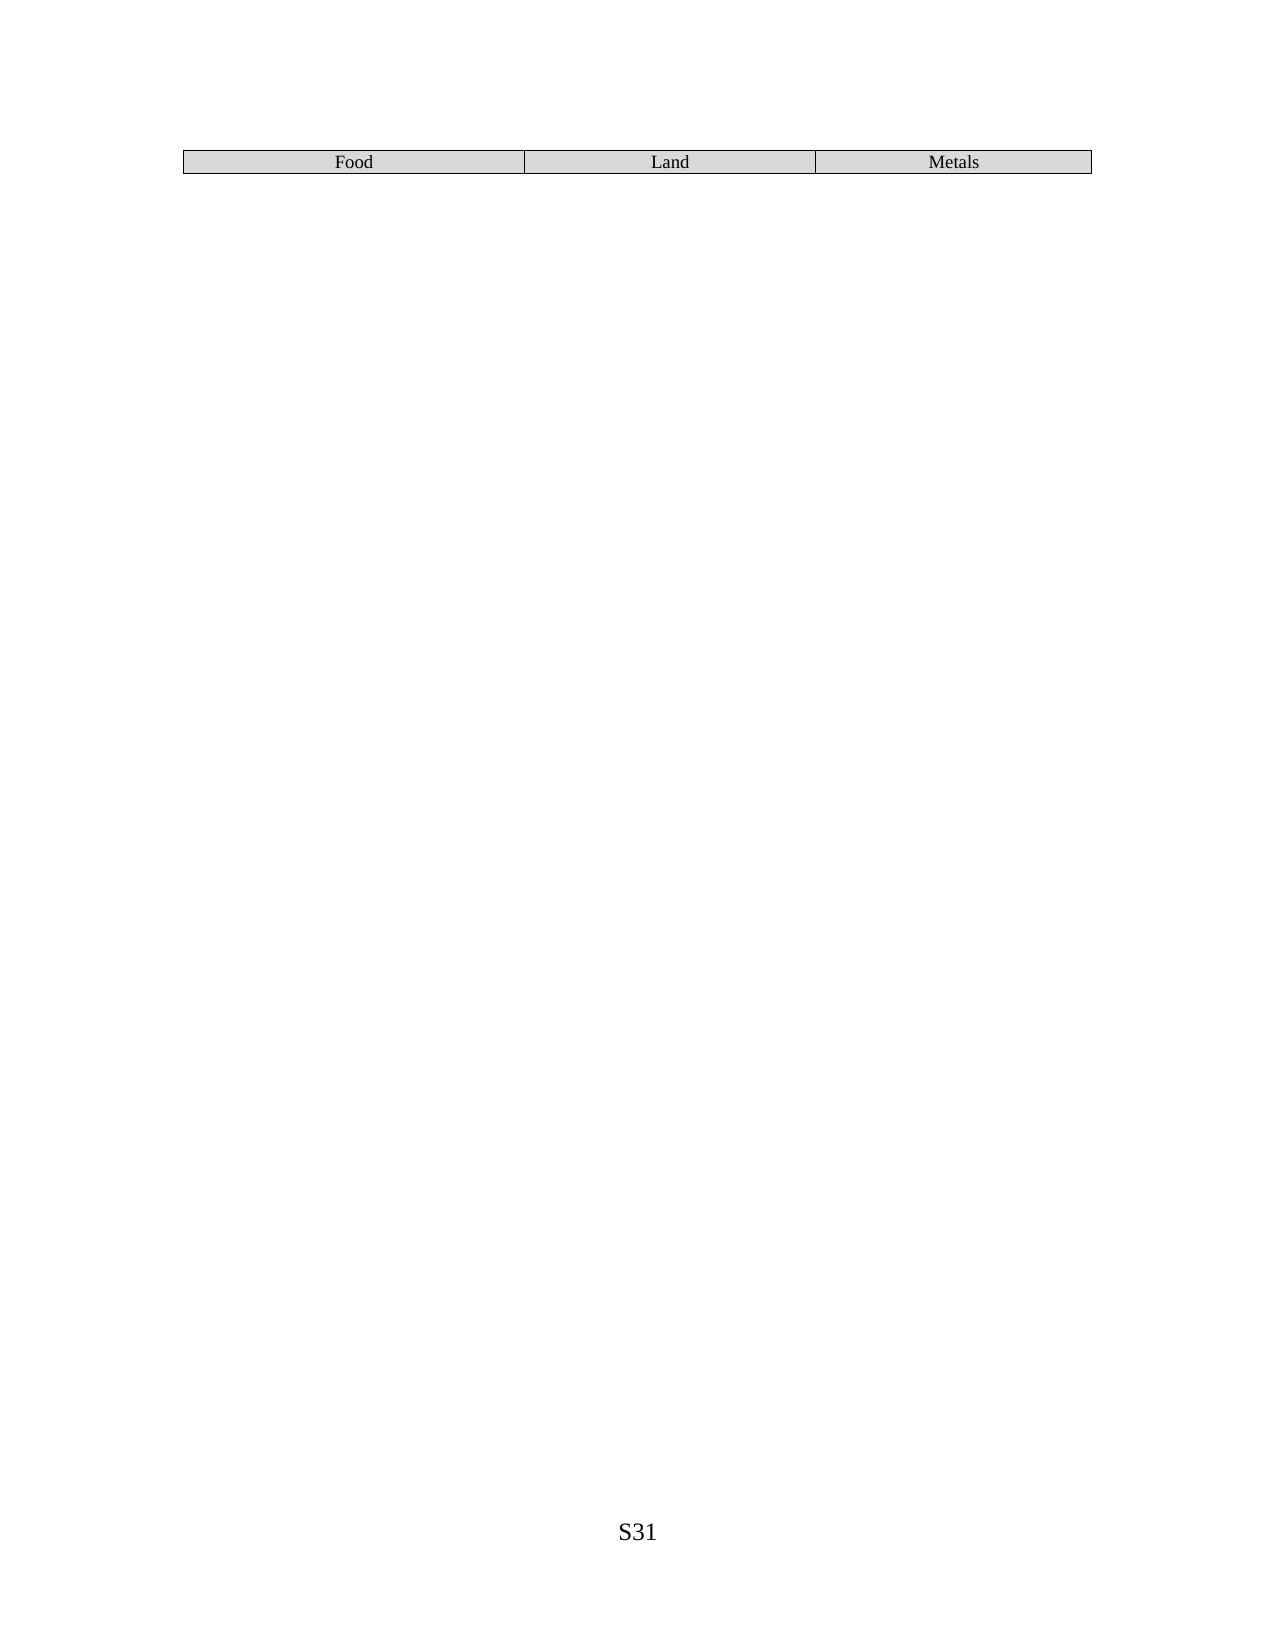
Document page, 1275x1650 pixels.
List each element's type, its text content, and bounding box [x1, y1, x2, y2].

table_header Land [525, 151, 815, 173]
table_header Food [184, 151, 524, 173]
table_header Metals [816, 151, 1091, 173]
